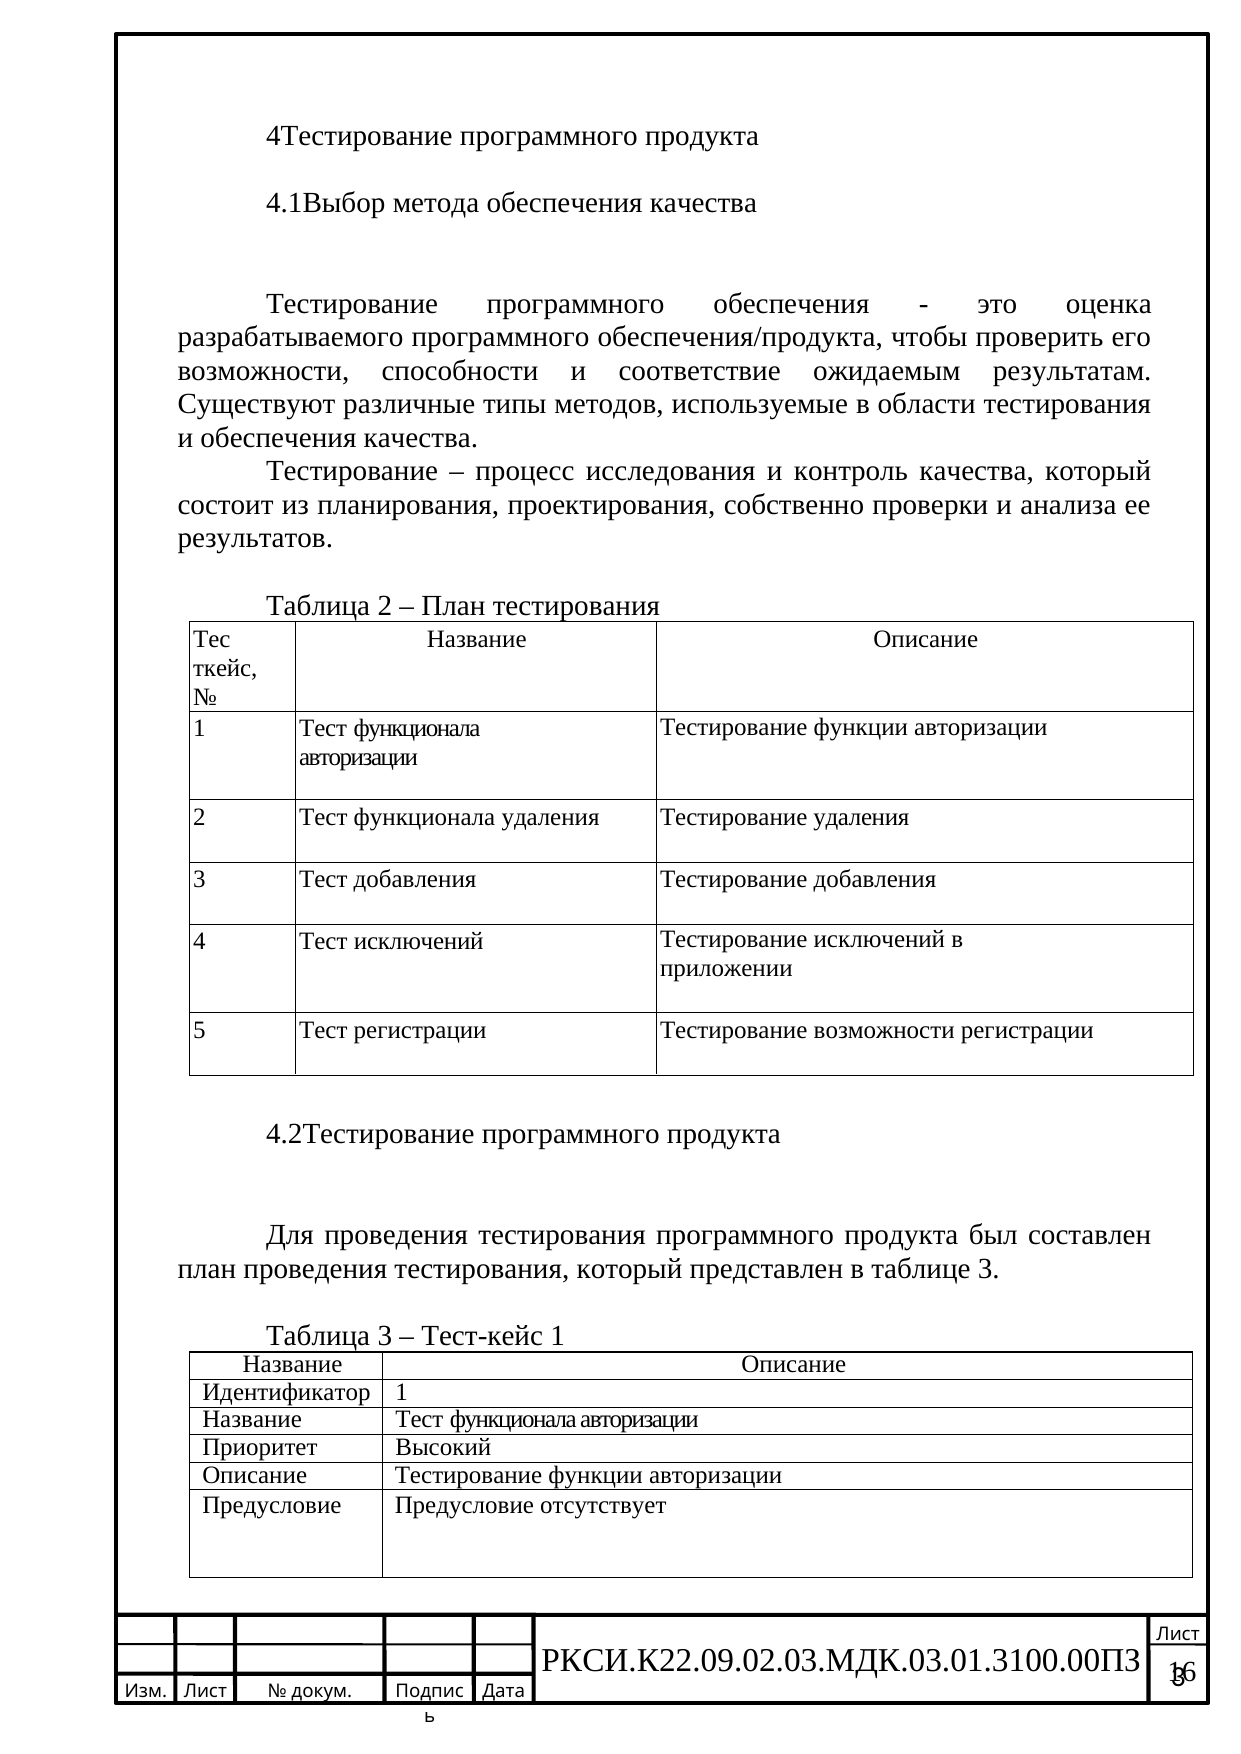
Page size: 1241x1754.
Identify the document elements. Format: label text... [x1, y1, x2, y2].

table_header Описание [657, 622, 1193, 711]
table_header Описание [383, 1353, 1192, 1379]
table_cell Идентификатор [190, 1380, 382, 1407]
table_cell Тестирование функции авторизации [657, 712, 1193, 799]
table_header Тесткейс,№ [190, 622, 295, 711]
list Тестирование программного обеспечения - это оценка разрабатываемого программного обеспечения/продукта, чтобы проверить его возможности, способности и соответствие ожидаемым результатам. Существуют различные типы методов, используемые в области тестирования и обеспечения качества. [177, 286, 1152, 453]
table_cell Тестирование добавления [657, 863, 1193, 924]
table_cell 5 [190, 1013, 295, 1074]
table_cell Название [190, 1408, 382, 1434]
subtitle 4.2Тестирование программного продукта [177, 1117, 1152, 1150]
table_cell Описание [190, 1463, 382, 1489]
table_cell Приоритет [190, 1435, 382, 1462]
list Для проведения тестирования программного продукта был составлен план проведения тестирования, который представлен в таблице 3. [177, 1217, 1152, 1284]
table_cell Тест функционала удаления [296, 800, 656, 862]
table_cell Тест функционала авторизации [383, 1408, 1192, 1434]
table_cell Тестирование исключений в приложении [657, 925, 1193, 1012]
table_cell Тест добавления [296, 863, 656, 924]
table_cell Тестирование функции авторизации [383, 1463, 1192, 1489]
list Тестирование – процесс исследования и контроль качества, который состоит из планирования, проектирования, собственно проверки и анализа ее результатов. [177, 453, 1152, 554]
table_cell 3 [190, 863, 295, 924]
subtitle 4Тестирование программного продукта [177, 118, 1152, 152]
subtitle 4.1Выбор метода обеспечения качества [177, 185, 1152, 219]
table_cell Тест функционала авторизации [296, 712, 656, 799]
table_header Название [296, 622, 656, 711]
table_cell 1 [383, 1380, 1192, 1407]
table_header Название [190, 1353, 382, 1379]
table_cell Предусловие [190, 1490, 382, 1577]
table_cell Высокий [383, 1435, 1192, 1462]
table_cell Тест исключений [296, 925, 656, 1012]
table_cell Предусловие отсутствует [383, 1490, 1192, 1577]
table_cell Тест регистрации [296, 1013, 656, 1074]
table_cell Тестирование возможности регистрации [657, 1013, 1193, 1074]
table_cell Тестирование удаления [657, 800, 1193, 862]
table_cell 1 [190, 712, 295, 799]
table_cell 4 [190, 925, 295, 1012]
list Таблица 2 – План тестирования [177, 588, 1152, 621]
text Таблица 3 – Тест-кейс 1 [177, 1318, 1152, 1351]
table_cell 2 [190, 800, 295, 862]
